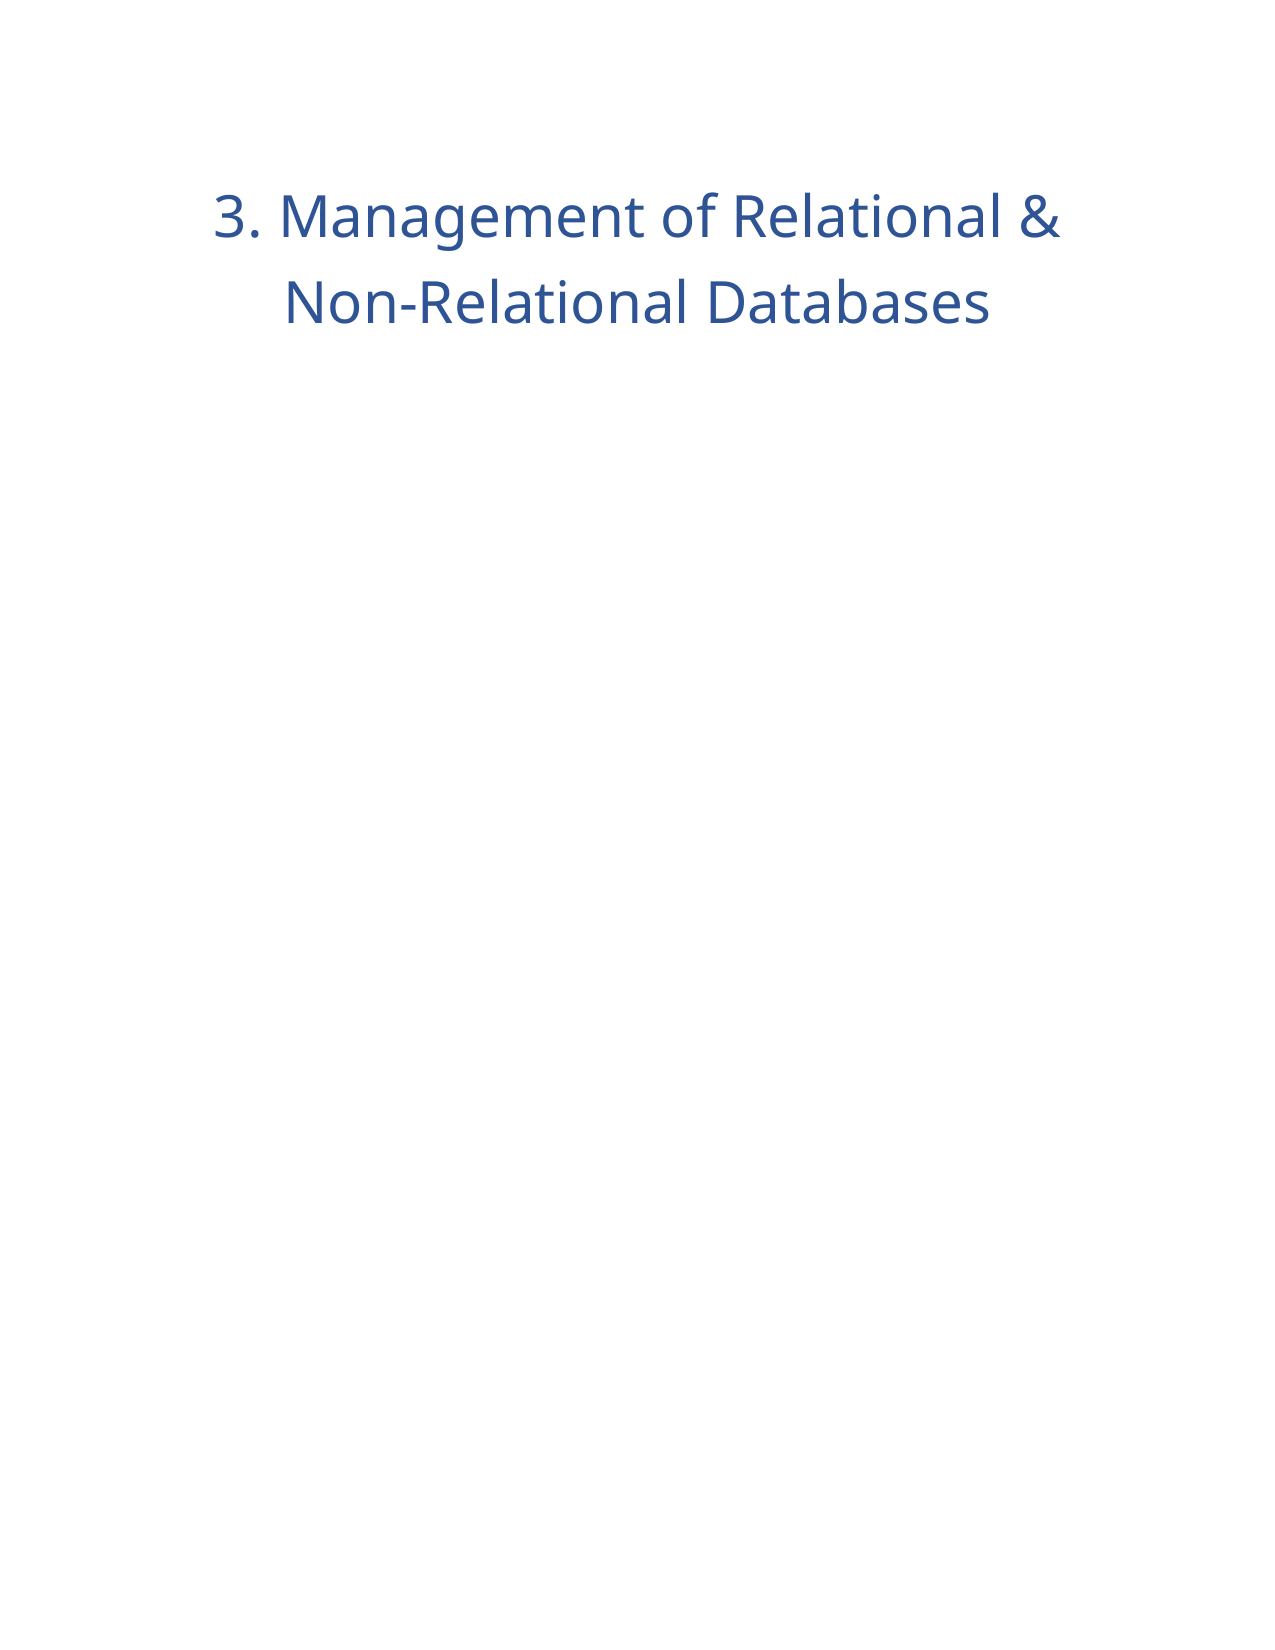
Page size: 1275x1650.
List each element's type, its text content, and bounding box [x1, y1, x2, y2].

subtitle 3. Management of Relational & Non-Relational Databases [150, 175, 1125, 340]
